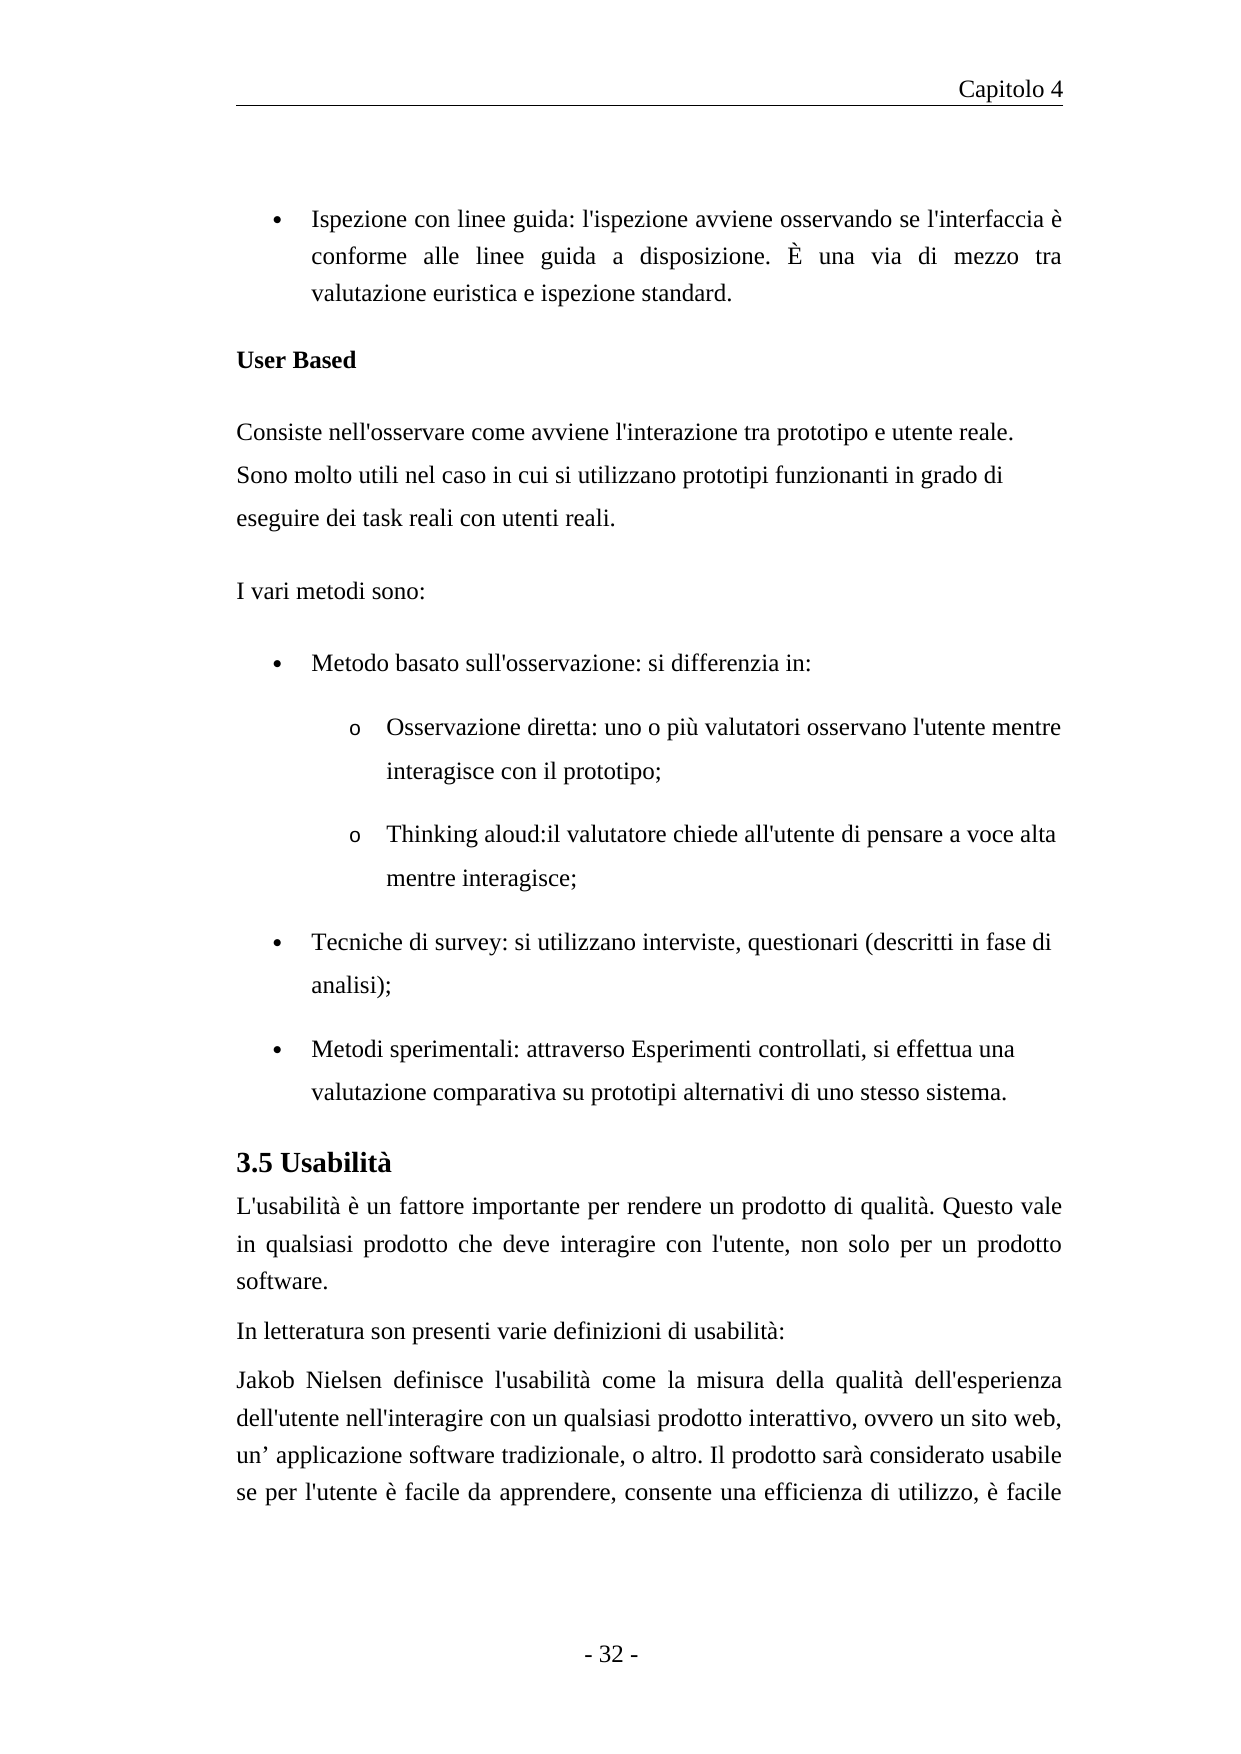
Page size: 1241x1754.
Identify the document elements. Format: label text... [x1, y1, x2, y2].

text In letteratura son presenti varie definizioni di usabilità: [236, 1316, 1063, 1344]
text Consiste nell'osservare come avviene l'interazione tra prototipo e utente reale. Sono molto utili nel caso in cui si utilizzano prototipi funzionanti in grado di eseguire dei task reali con utenti reali. [236, 417, 1063, 532]
list Tecniche di survey: si utilizzano interviste, questionari (descritti in fase di analisi); [274, 927, 1063, 999]
text L'usabilità è un fattore importante per rendere un prodotto di qualità. Questo vale in qualsiasi prodotto che deve interagire con l'utente, non solo per un prodotto software. [236, 1191, 1063, 1295]
list Osservazione diretta: uno o più valutatori osservano l'utente mentre interagisce con il prototipo; [349, 712, 1063, 784]
text I vari metodi sono: [236, 576, 1063, 604]
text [236, 1366, 1063, 1506]
list Thinking aloud:il valutatore chiede all'utente di pensare a voce alta mentre interagisce; [349, 819, 1063, 892]
subtitle 3.5 Usabilità [236, 1145, 1063, 1179]
list Metodo basato sull'osservazione: si differenzia in: [274, 648, 1063, 677]
text User Based [236, 345, 1063, 374]
list Metodi sperimentali: attraverso Esperimenti controllati, si effettua una valutazione comparativa su prototipi alternativi di uno stesso sistema. [274, 1034, 1063, 1106]
list Ispezione con linee guida: l'ispezione avviene osservando se l'interfaccia è conforme alle linee guida a disposizione. È una via di mezzo tra valutazione euristica e ispezione standard. [274, 204, 1063, 307]
